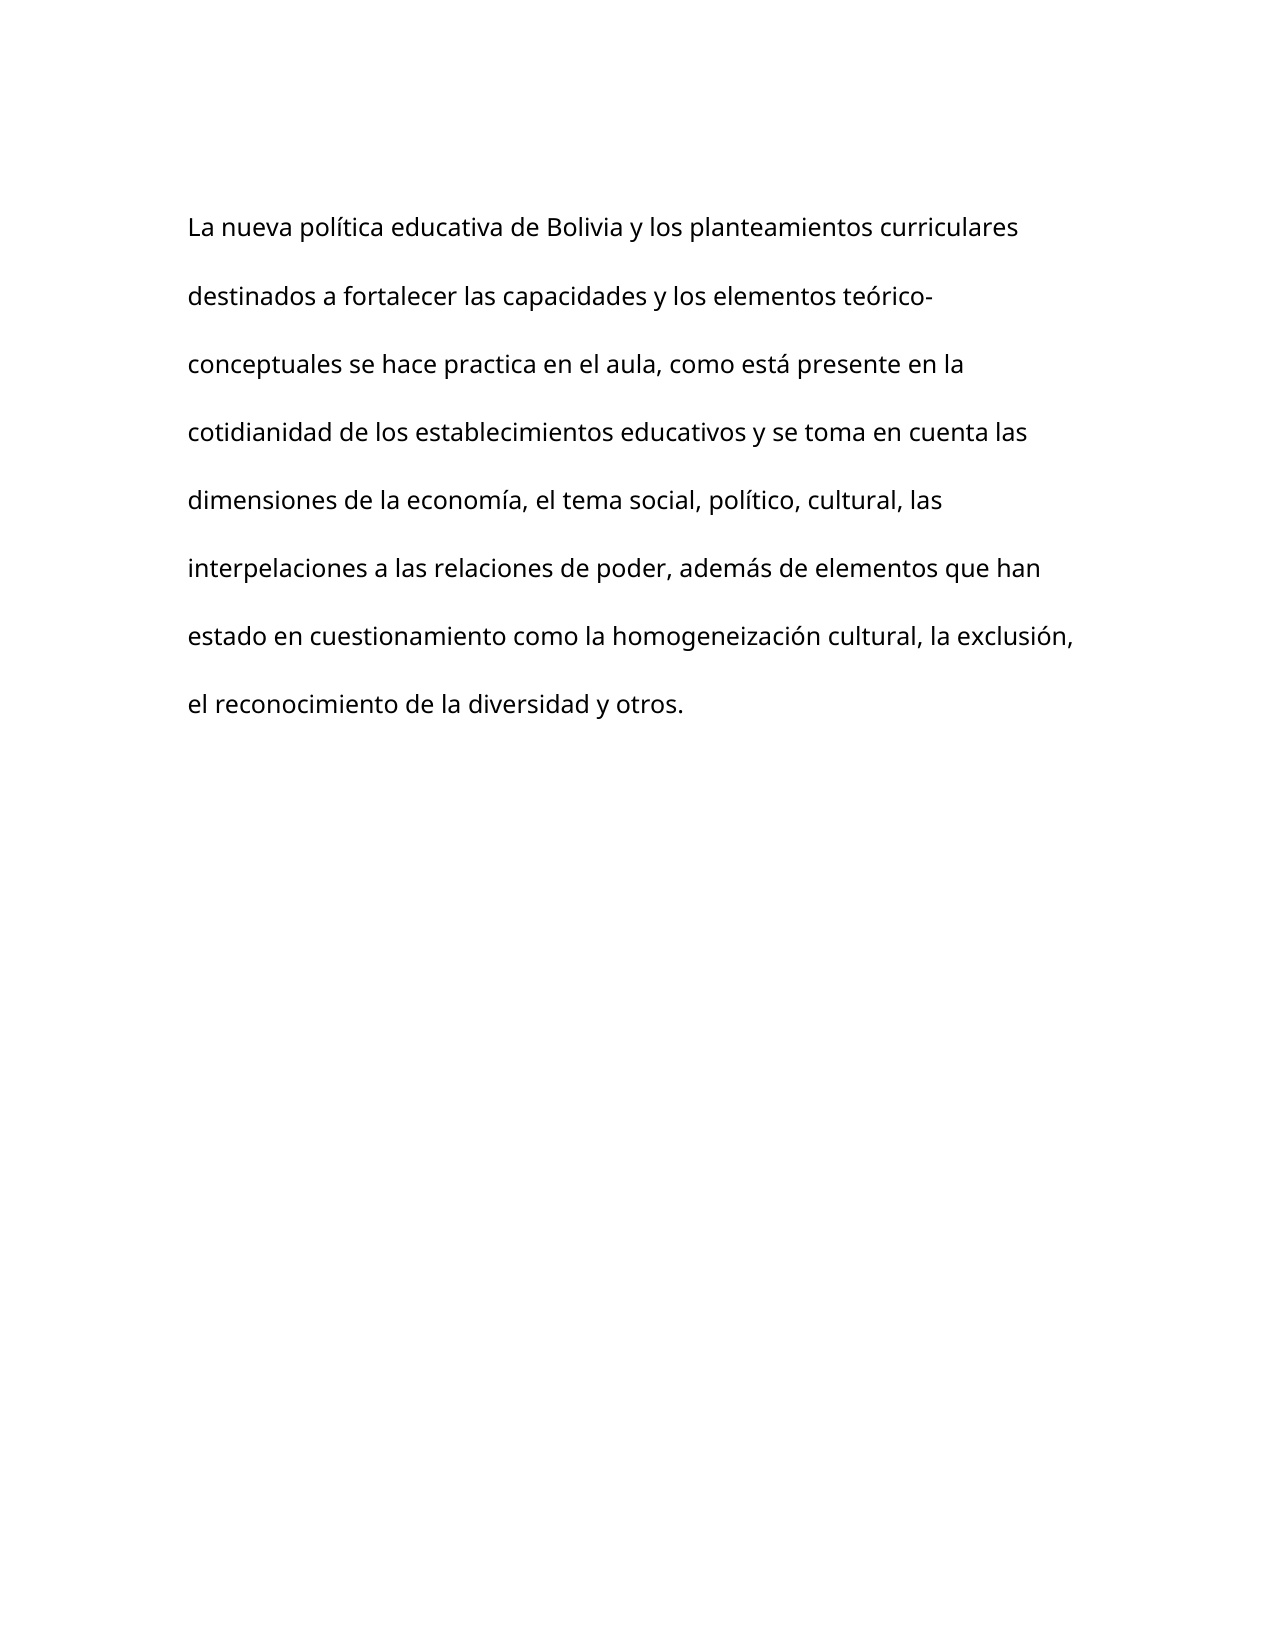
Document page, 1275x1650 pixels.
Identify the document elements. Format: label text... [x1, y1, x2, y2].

text La nueva política educativa de Bolivia y los planteamientos curriculares destinados a fortalecer las capacidades y los elementos teórico-conceptuales se hace practica en el aula, como está presente en la cotidianidad de los establecimientos educativos y se toma en cuenta las dimensiones de la economía, el tema social, político, cultural, las interpelaciones a las relaciones de poder, además de elementos que han estado en cuestionamiento como la homogeneización cultural, la exclusión, el reconocimiento de la diversidad y otros. [187, 210, 1087, 721]
